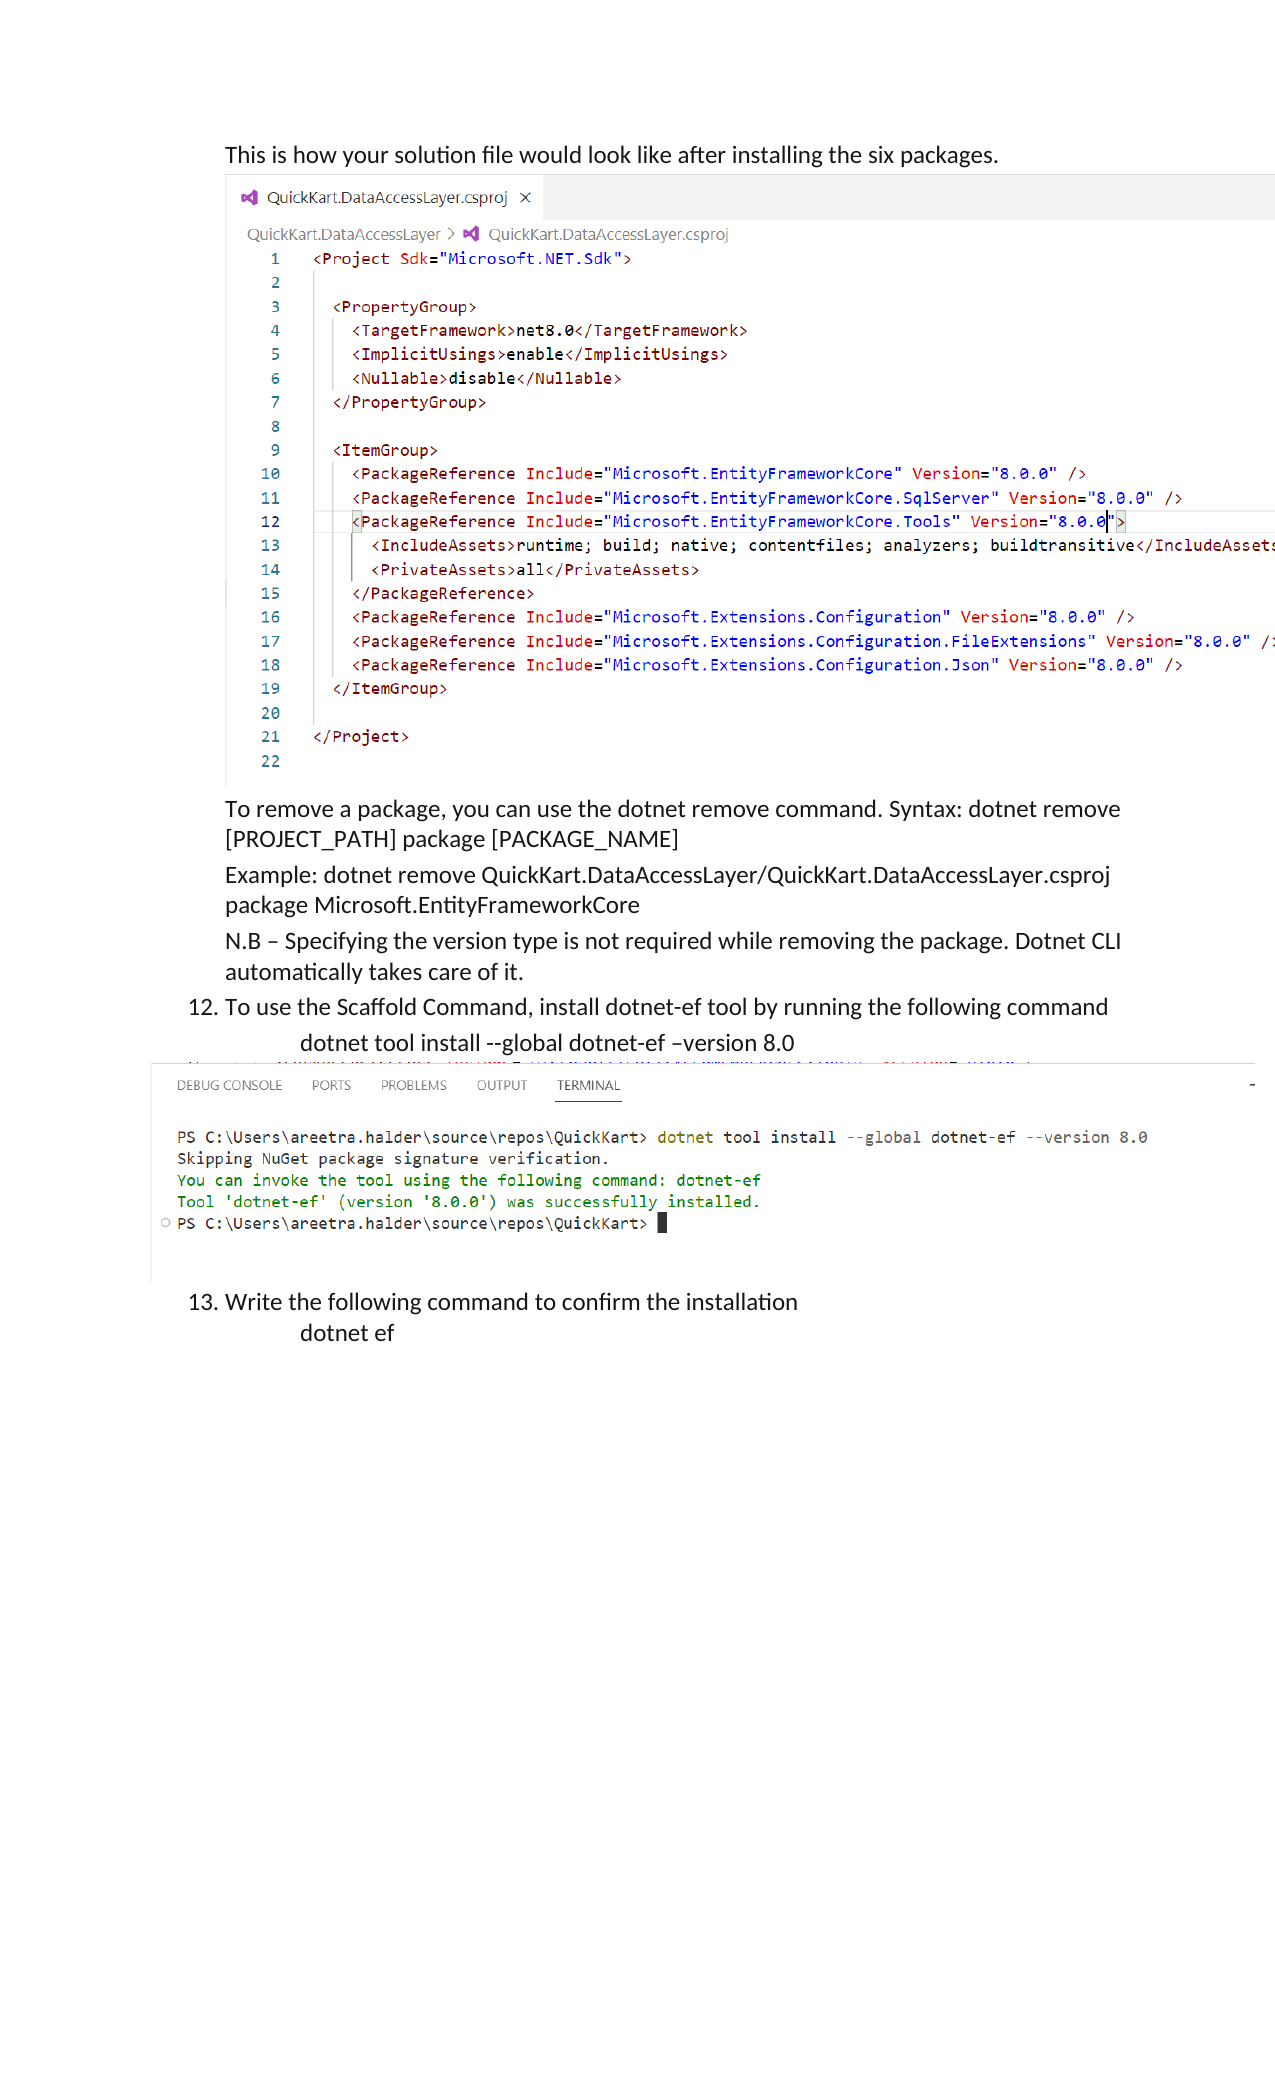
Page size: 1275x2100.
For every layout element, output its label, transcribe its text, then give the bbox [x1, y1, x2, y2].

text N.B – Specifying the version type is not required while removing the package. Dotnet CLI automatically takes care of it. [225, 925, 1191, 986]
text This is how your solution file would look like after installing the six packages. [225, 139, 1191, 169]
text dotnet tool install --global dotnet-ef –version 8.0 [300, 1027, 1191, 1058]
list To use the Scaffold Command, install dotnet-ef tool by running the following command [187, 991, 1191, 1022]
text To remove a package, you can use the dotnet remove command. Syntax: dotnet remove [PROJECT_PATH] package [PACKAGE_NAME] [225, 793, 1191, 854]
text Example: dotnet remove QuickKart.DataAccessLayer/QuickKart.DataAccessLayer.csproj package Microsoft.EntityFrameworkCore [225, 859, 1191, 920]
list Write the following command to confirm the installation [187, 1286, 1191, 1317]
picture [150, 1062, 1255, 1282]
list dotnet ef [300, 1317, 1191, 1347]
picture [225, 174, 1275, 788]
